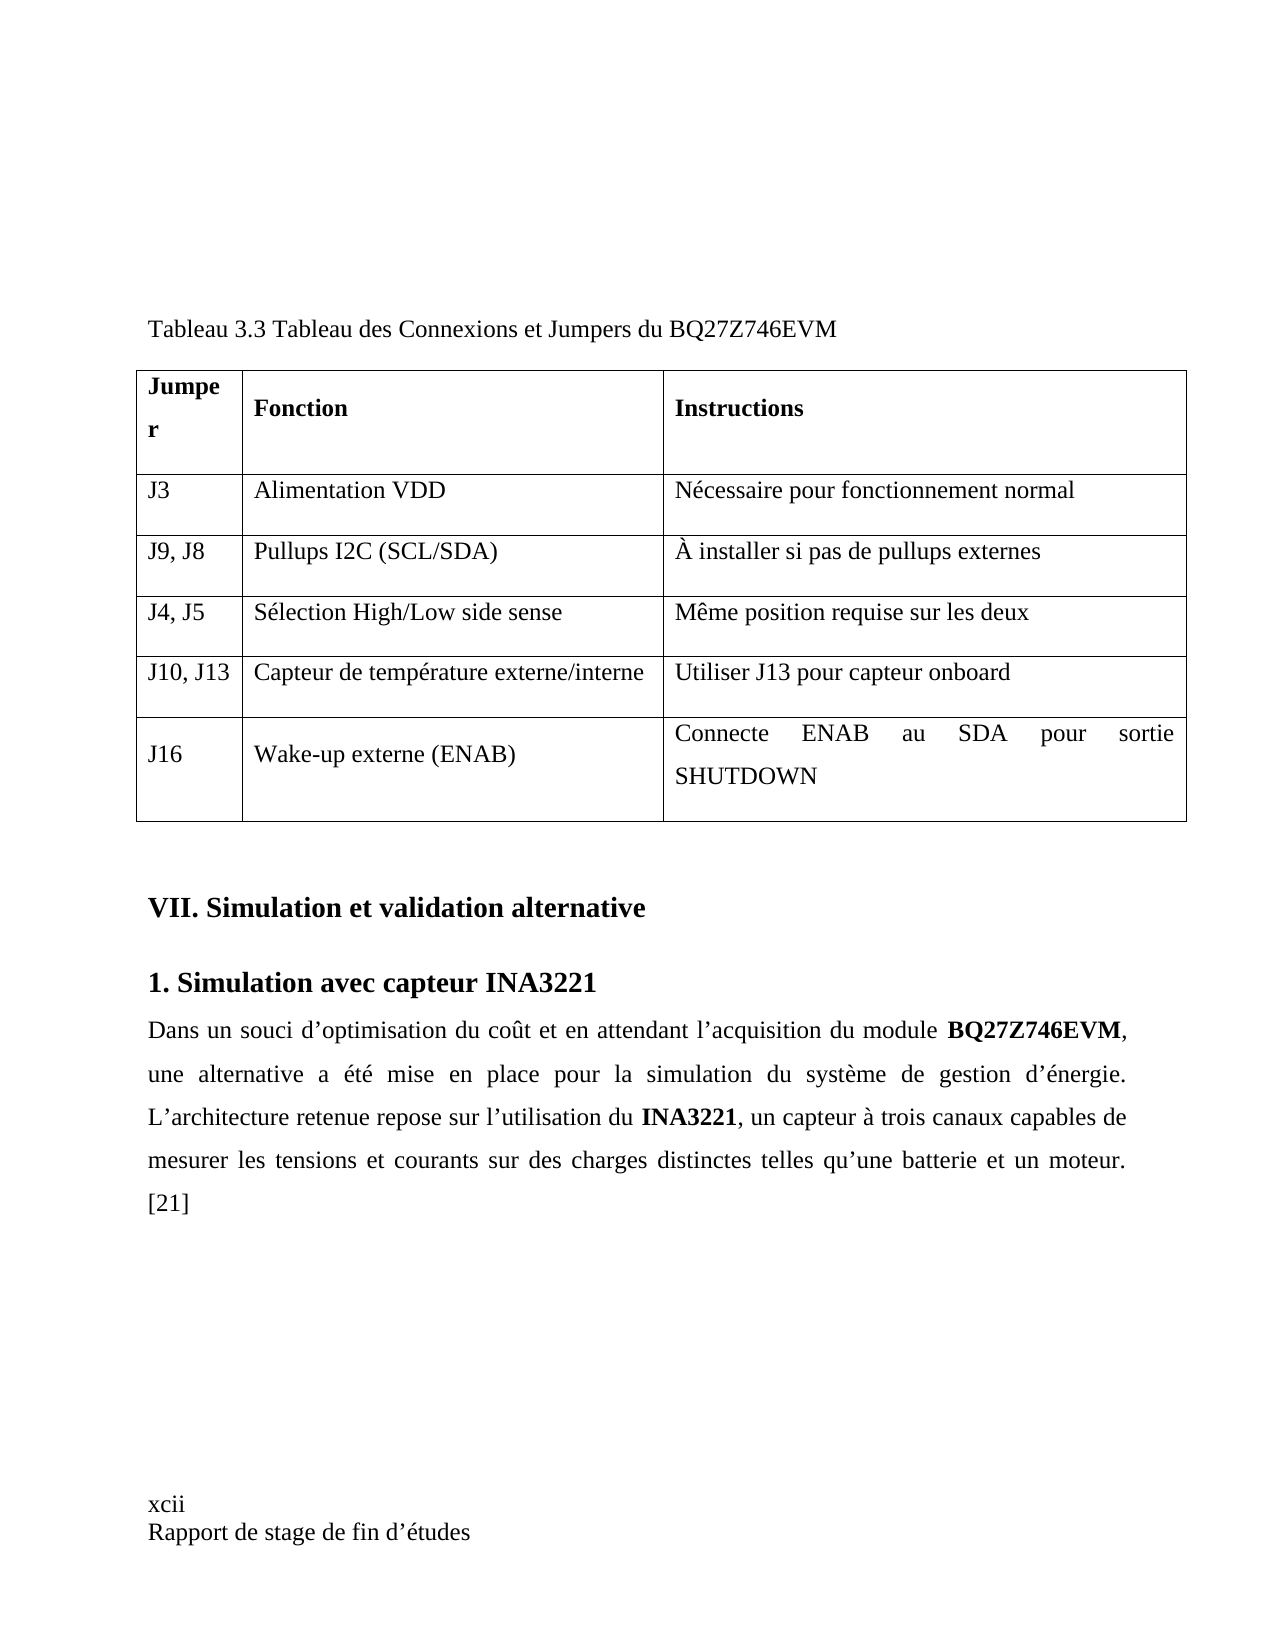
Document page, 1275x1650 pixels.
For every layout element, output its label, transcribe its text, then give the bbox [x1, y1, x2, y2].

table_cell J4, J5 [137, 597, 242, 656]
table_cell J9, J8 [137, 536, 242, 596]
table_cell J16 [137, 718, 242, 821]
text VII. Simulation et validation alternative [148, 890, 1127, 923]
table_cell J3 [137, 475, 242, 535]
table_cell Alimentation VDD [243, 475, 663, 535]
table_cell Wake-up externe (ENAB) [243, 718, 663, 821]
text 1. Simulation avec capteur INA3221 [148, 965, 1127, 999]
table_header Instructions [664, 371, 1186, 474]
table_cell Utiliser J13 pour capteur onboard [664, 657, 1186, 717]
table_cell Pullups I2C (SCL/SDA) [243, 536, 663, 596]
table_cell Nécessaire pour fonctionnement normal [664, 475, 1186, 535]
table_cell Connecte ENAB au SDA pour sortie SHUTDOWN [664, 718, 1186, 821]
table_header Jumper [137, 371, 242, 474]
table_cell Même position requise sur les deux [664, 597, 1186, 656]
text Tableau 3.3 Tableau des Connexions et Jumpers du BQ27Z746EVM [148, 314, 1127, 343]
table_cell Sélection High/Low side sense [243, 597, 663, 656]
table_header Fonction [243, 371, 663, 474]
table_cell À installer si pas de pullups externes [664, 536, 1186, 596]
table_cell Capteur de température externe/interne [243, 657, 663, 717]
table_cell J10, J13 [137, 657, 242, 717]
text Dans un souci d’optimisation du coût et en attendant l’acquisition du module BQ27Z746EVM, une alternative a été mise en place pour la simulation du système de gestion d’énergie. L’architecture retenue repose sur l’utilisation du INA3221, un capteur à trois canaux capables de mesurer les tensions et courants sur des charges distinctes telles qu’une batterie et un moteur. [21] [148, 1016, 1127, 1217]
